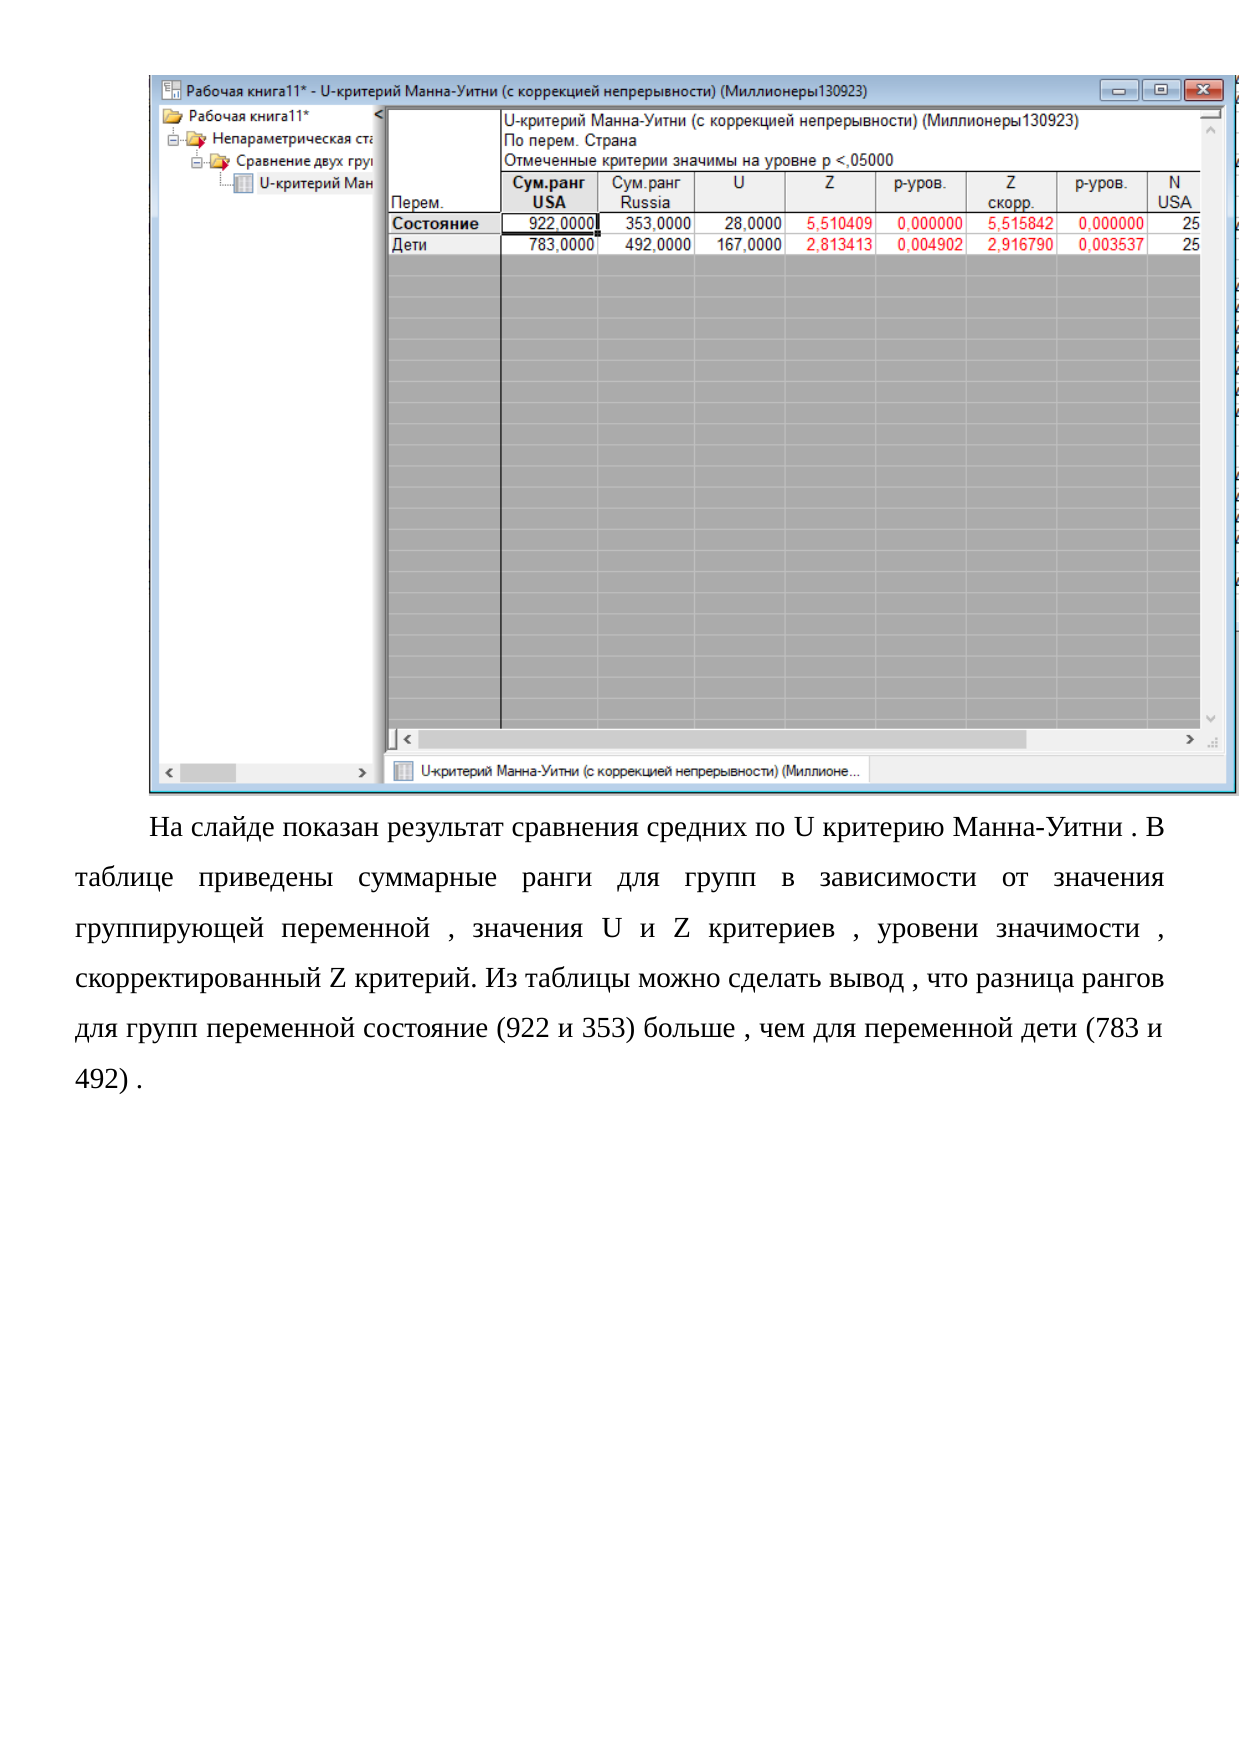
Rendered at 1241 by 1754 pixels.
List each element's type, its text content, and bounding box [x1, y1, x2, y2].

picture [148, 75, 1239, 796]
text На слайде показан результат сравнения средних по U критерию Манна-Уитни . В таблице приведены суммарные ранги для групп в зависимости от значения группирующей переменной , значения U и Z критериев , уровени значимости , скорректированный Z критерий. Из таблицы можно сделать вывод , что разница рангов для групп переменной состояние (922 и 353) больше , чем для переменной дети (783 и 492) . [75, 809, 1165, 1094]
